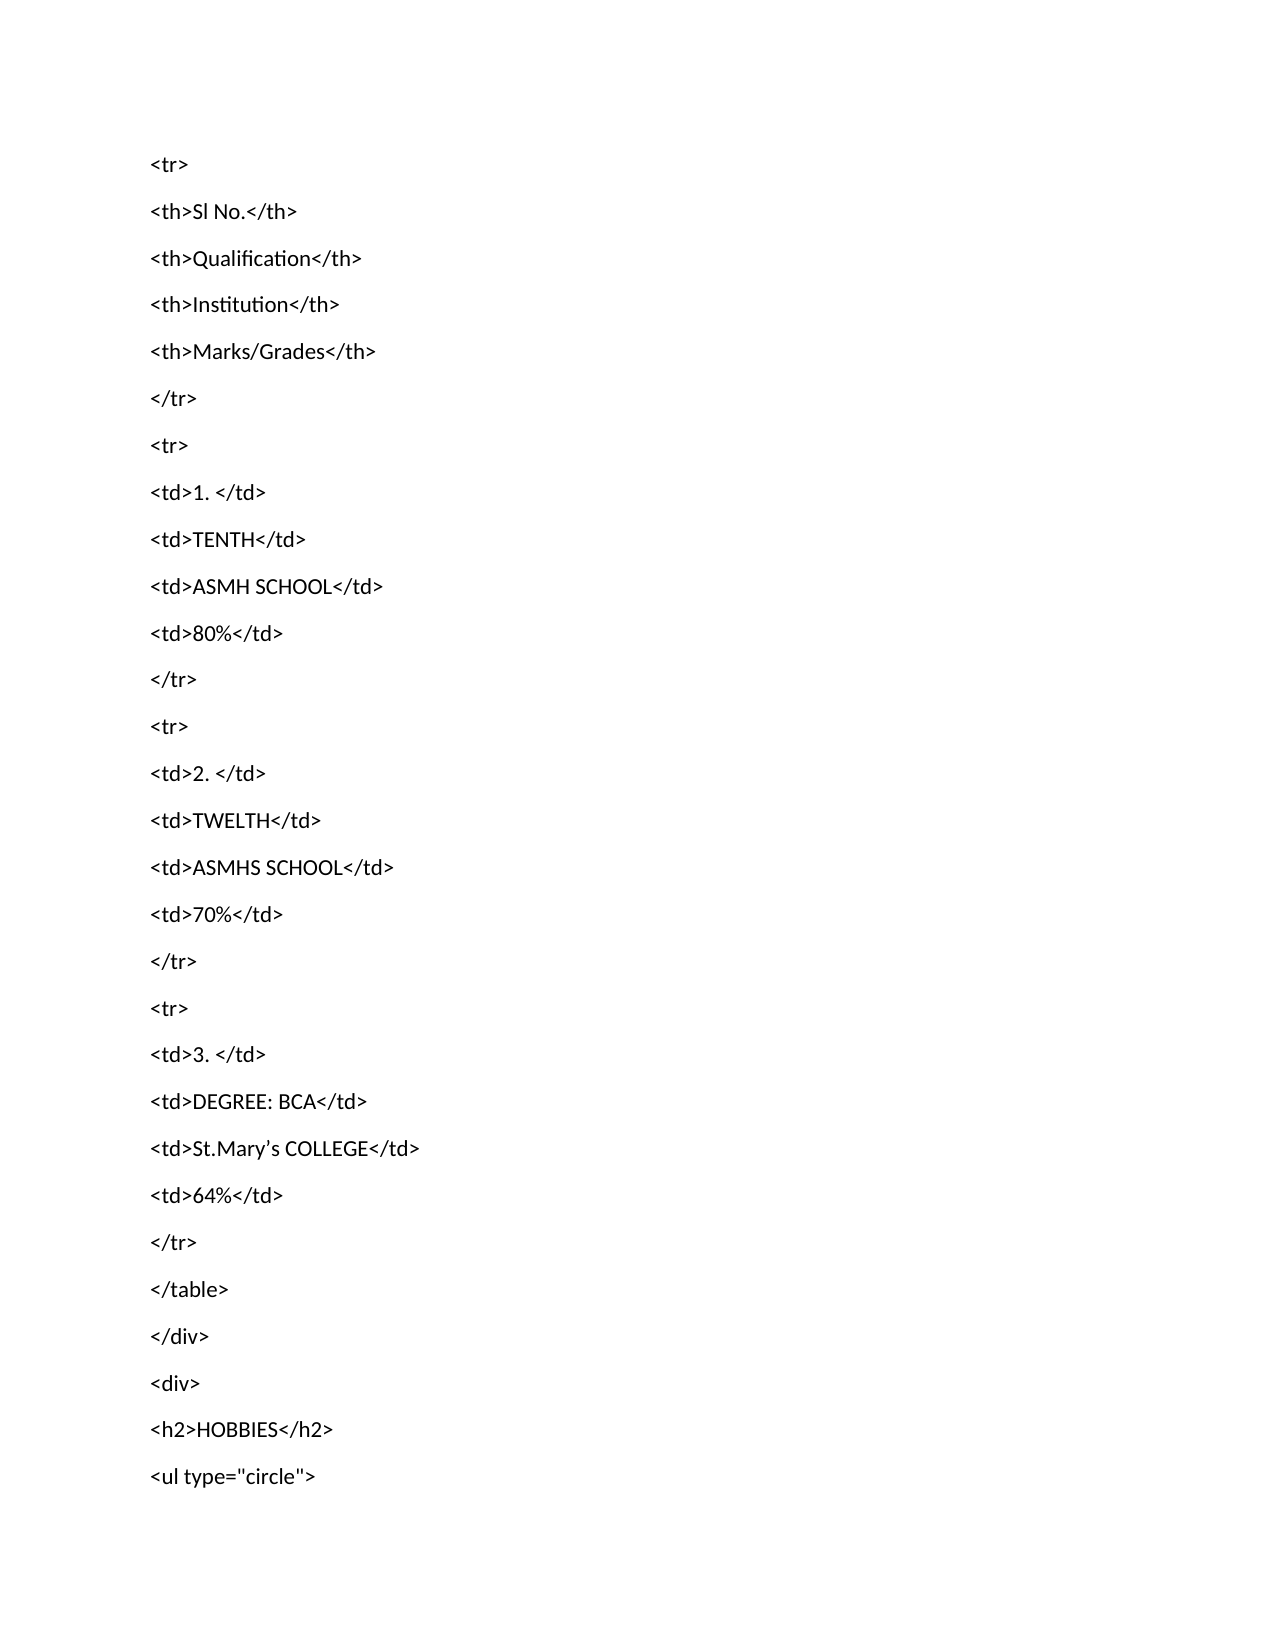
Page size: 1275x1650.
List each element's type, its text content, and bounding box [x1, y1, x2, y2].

text <tr> [150, 431, 1125, 459]
text <th>Sl No.</th> [150, 197, 1125, 225]
text <td>TENTH</td> [150, 525, 1125, 553]
text <th>Institution</th> [150, 291, 1125, 319]
text <td>ASMH SCHOOL</td> [150, 572, 1125, 600]
text </table> [150, 1275, 1125, 1303]
text <tr> [150, 994, 1125, 1022]
text </tr> [150, 666, 1125, 694]
text <td>TWELTH</td> [150, 806, 1125, 834]
text <td>80%</td> [150, 619, 1125, 647]
text </div> [150, 1322, 1125, 1350]
text <h2>HOBBIES</h2> [150, 1416, 1125, 1444]
text </tr> [150, 947, 1125, 975]
text <div> [150, 1369, 1125, 1397]
text <tr> [150, 150, 1125, 178]
text <ul type="circle"> [150, 1462, 1125, 1491]
text <td>1. </td> [150, 478, 1125, 506]
text <td>St.Mary’s COLLEGE</td> [150, 1134, 1125, 1162]
text <td>ASMHS SCHOOL</td> [150, 853, 1125, 881]
text <td>DEGREE: BCA</td> [150, 1087, 1125, 1116]
text <th>Marks/Grades</th> [150, 337, 1125, 366]
text <td>3. </td> [150, 1041, 1125, 1069]
text <td>2. </td> [150, 759, 1125, 787]
text </tr> [150, 1228, 1125, 1256]
text <th>Qualification</th> [150, 244, 1125, 272]
text <td>64%</td> [150, 1181, 1125, 1209]
text <tr> [150, 712, 1125, 741]
text <td>70%</td> [150, 900, 1125, 928]
text </tr> [150, 384, 1125, 412]
